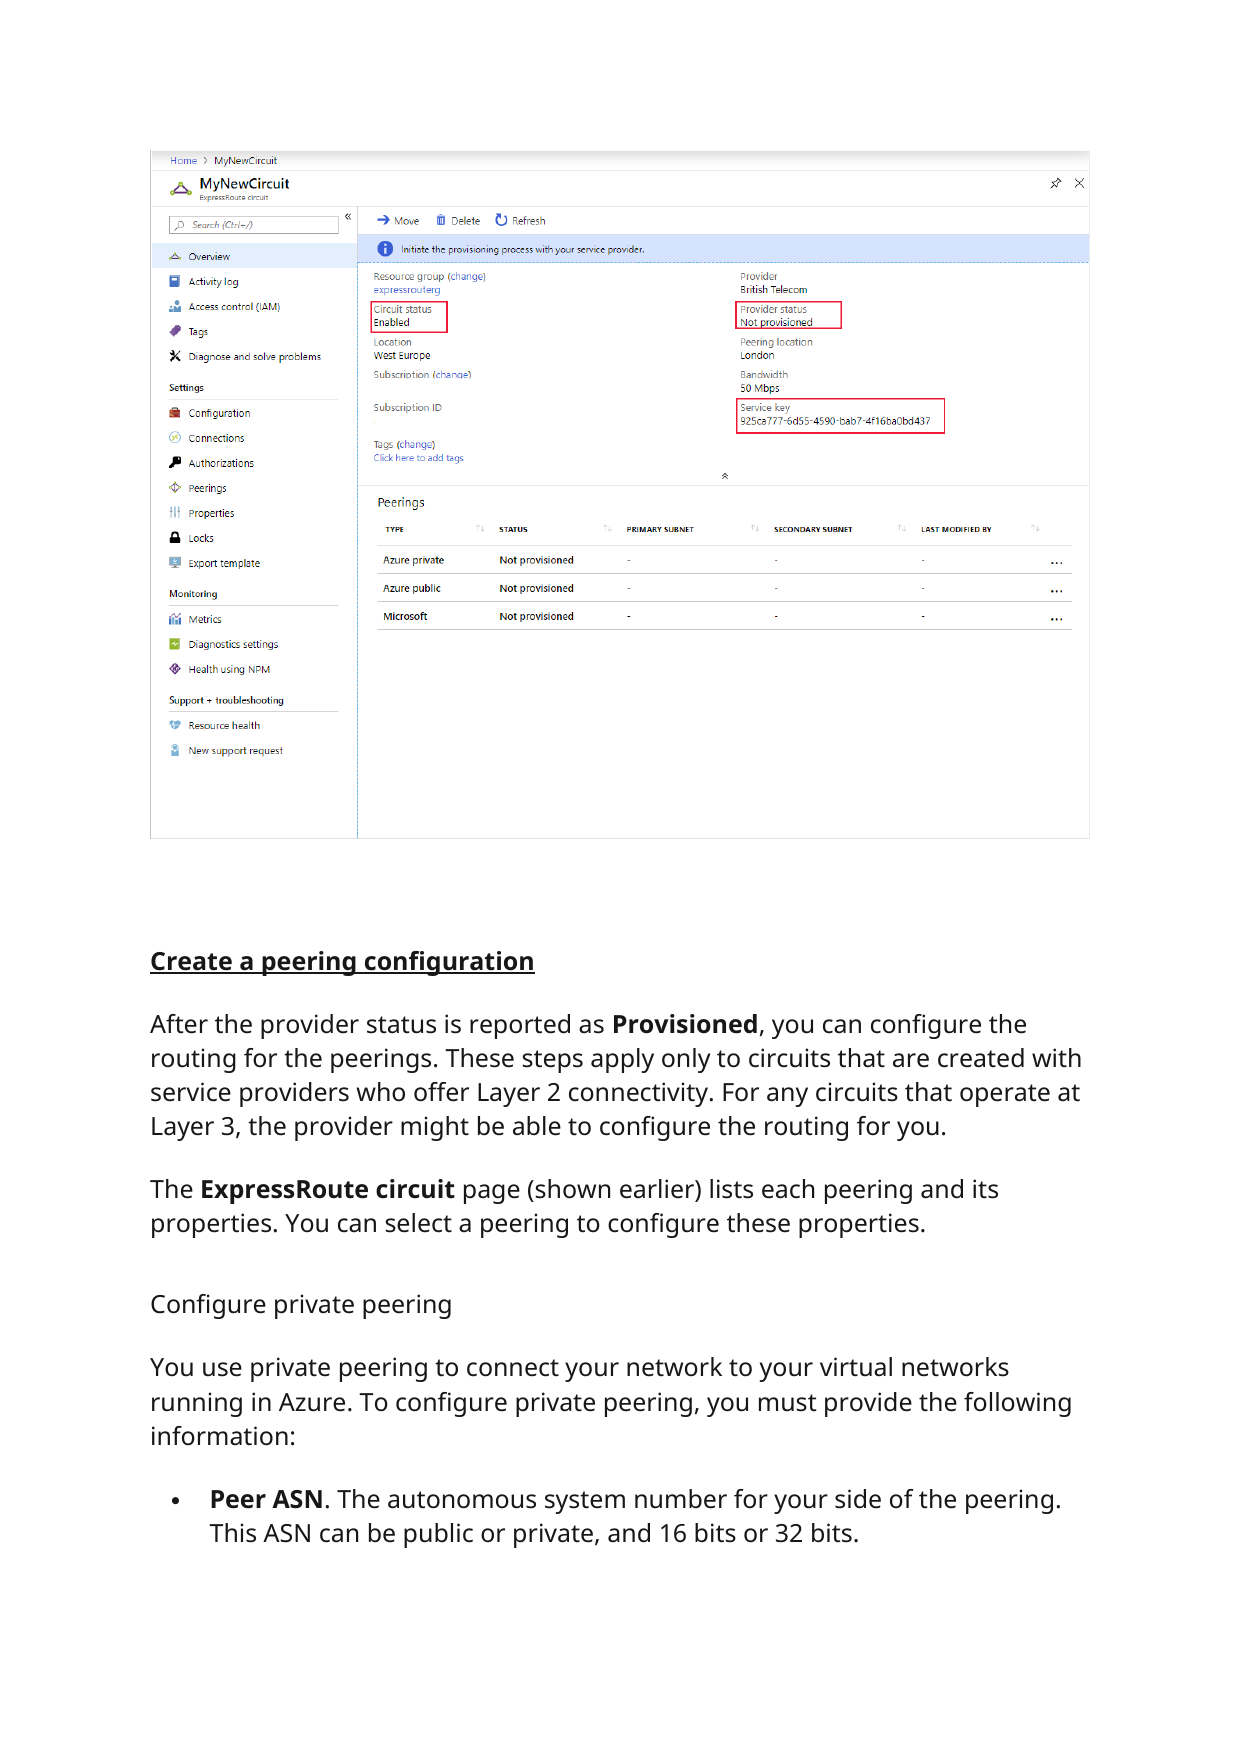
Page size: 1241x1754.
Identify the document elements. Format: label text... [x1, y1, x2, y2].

list Peer ASN. The autonomous system number for your side of the peering. This ASN can be public or private, and 16 bits or 32 bits. [172, 1481, 1090, 1549]
text You use private peering to connect your network to your virtual networks running in Azure. To configure private peering, you must provide the following information: [150, 1350, 1090, 1452]
text The ExpressRoute circuit page (shown earlier) lists each peering and its properties. You can select a peering to configure these properties. [150, 1172, 1090, 1240]
subtitle Create a peering configuration [150, 943, 1090, 977]
picture [150, 150, 1090, 839]
text After the provider status is reported as Provisioned, you can configure the routing for the peerings. These steps apply only to circuits that are created with service providers who offer Layer 2 connectivity. For any circuits that operate at Layer 3, the provider might be able to configure the routing for you. [150, 1006, 1090, 1143]
subtitle Configure private peering [150, 1287, 1090, 1321]
